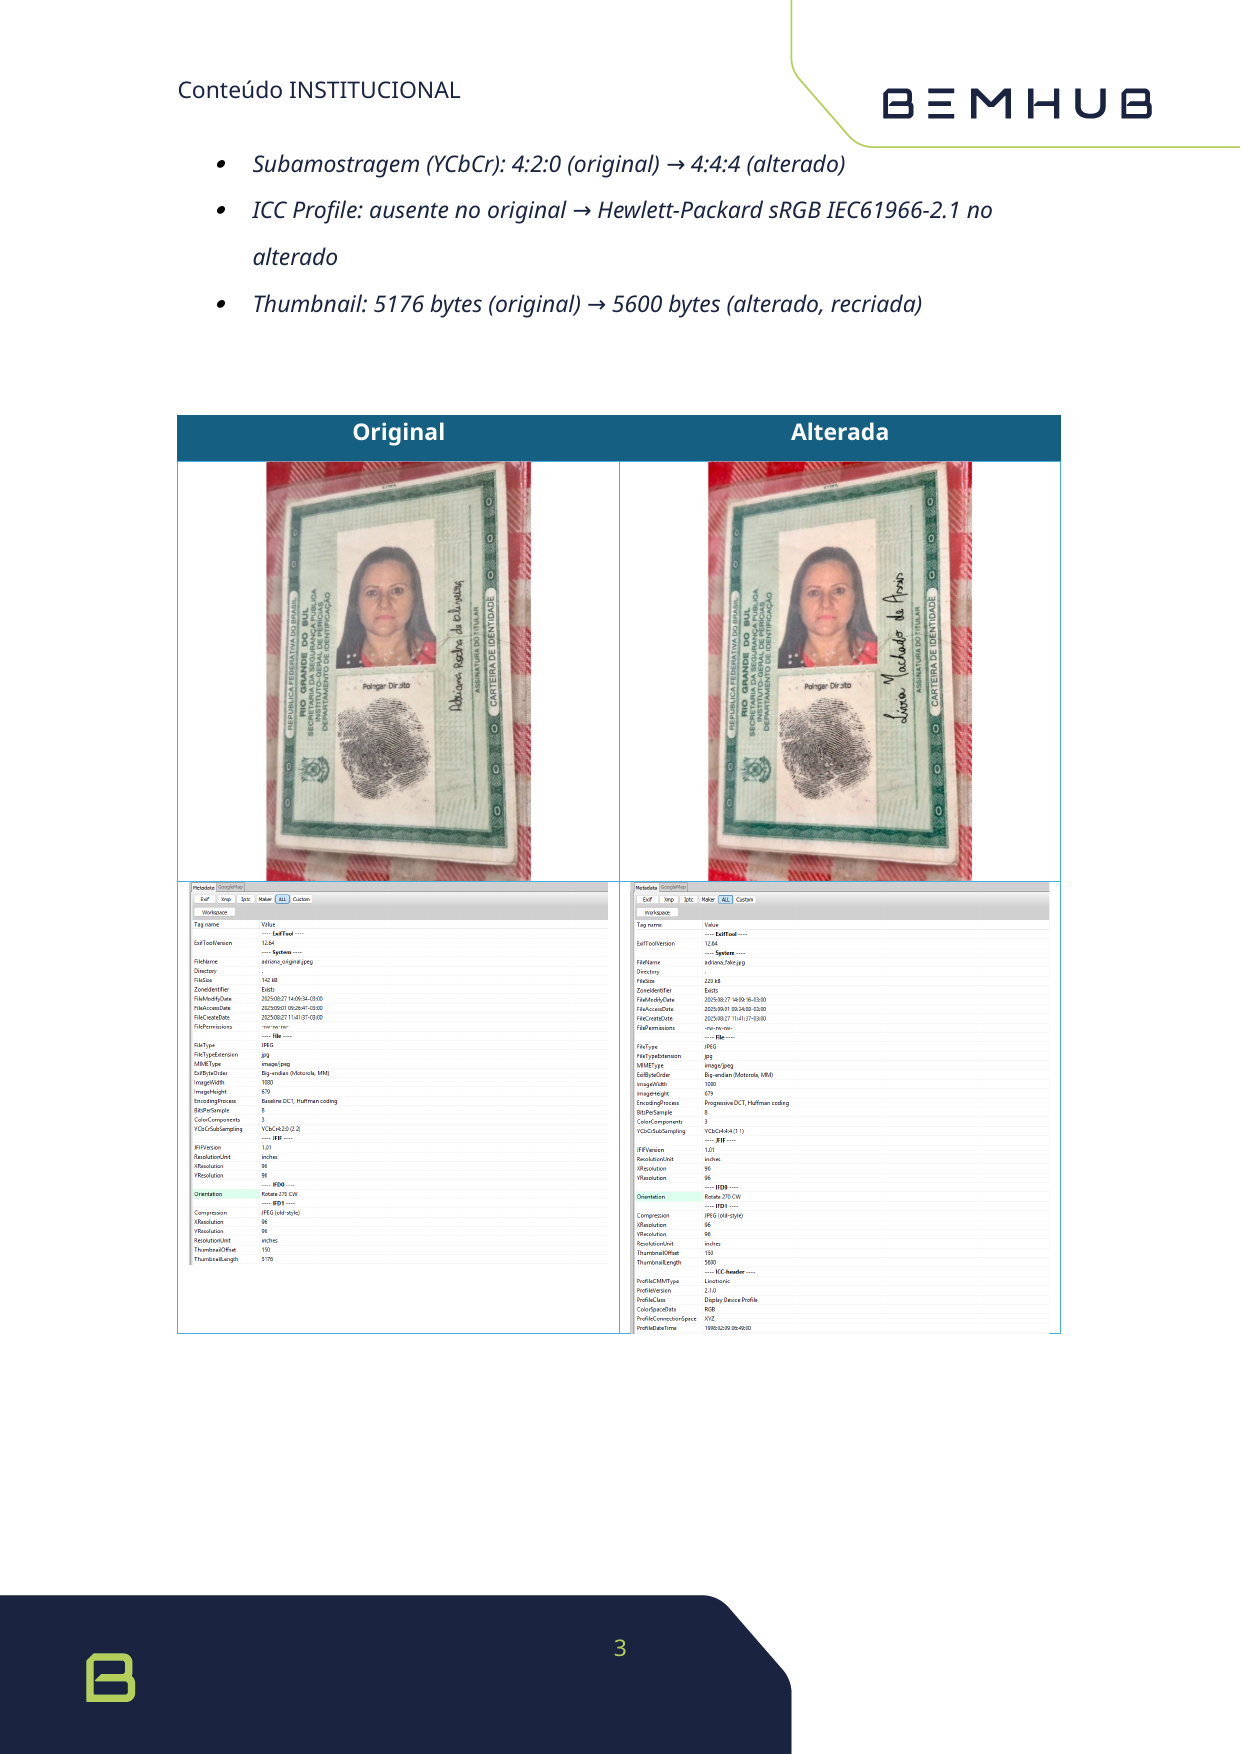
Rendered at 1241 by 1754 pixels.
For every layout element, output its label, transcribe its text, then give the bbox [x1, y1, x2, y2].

list Thumbnail: 5176 bytes (original) → 5600 bytes (alterado, recriada) [215, 288, 1063, 319]
table_cell [178, 462, 266, 881]
table_header Original [178, 416, 619, 461]
table_cell [178, 882, 619, 1333]
table_cell [620, 882, 630, 1333]
table_header Alterada [620, 416, 1060, 461]
table_cell [620, 462, 708, 881]
picture [0, 0, 1241, 1754]
table_cell [531, 462, 619, 881]
table_cell [1050, 882, 1060, 1333]
table_cell [972, 462, 1060, 881]
list ICC Profile: ausente no original → Hewlett-Packard sRGB IEC61966-2.1 no alterado [215, 194, 1063, 273]
list Subamostragem (YCbCr): 4:2:0 (original) → 4:4:4 (alterado) [215, 148, 1063, 179]
